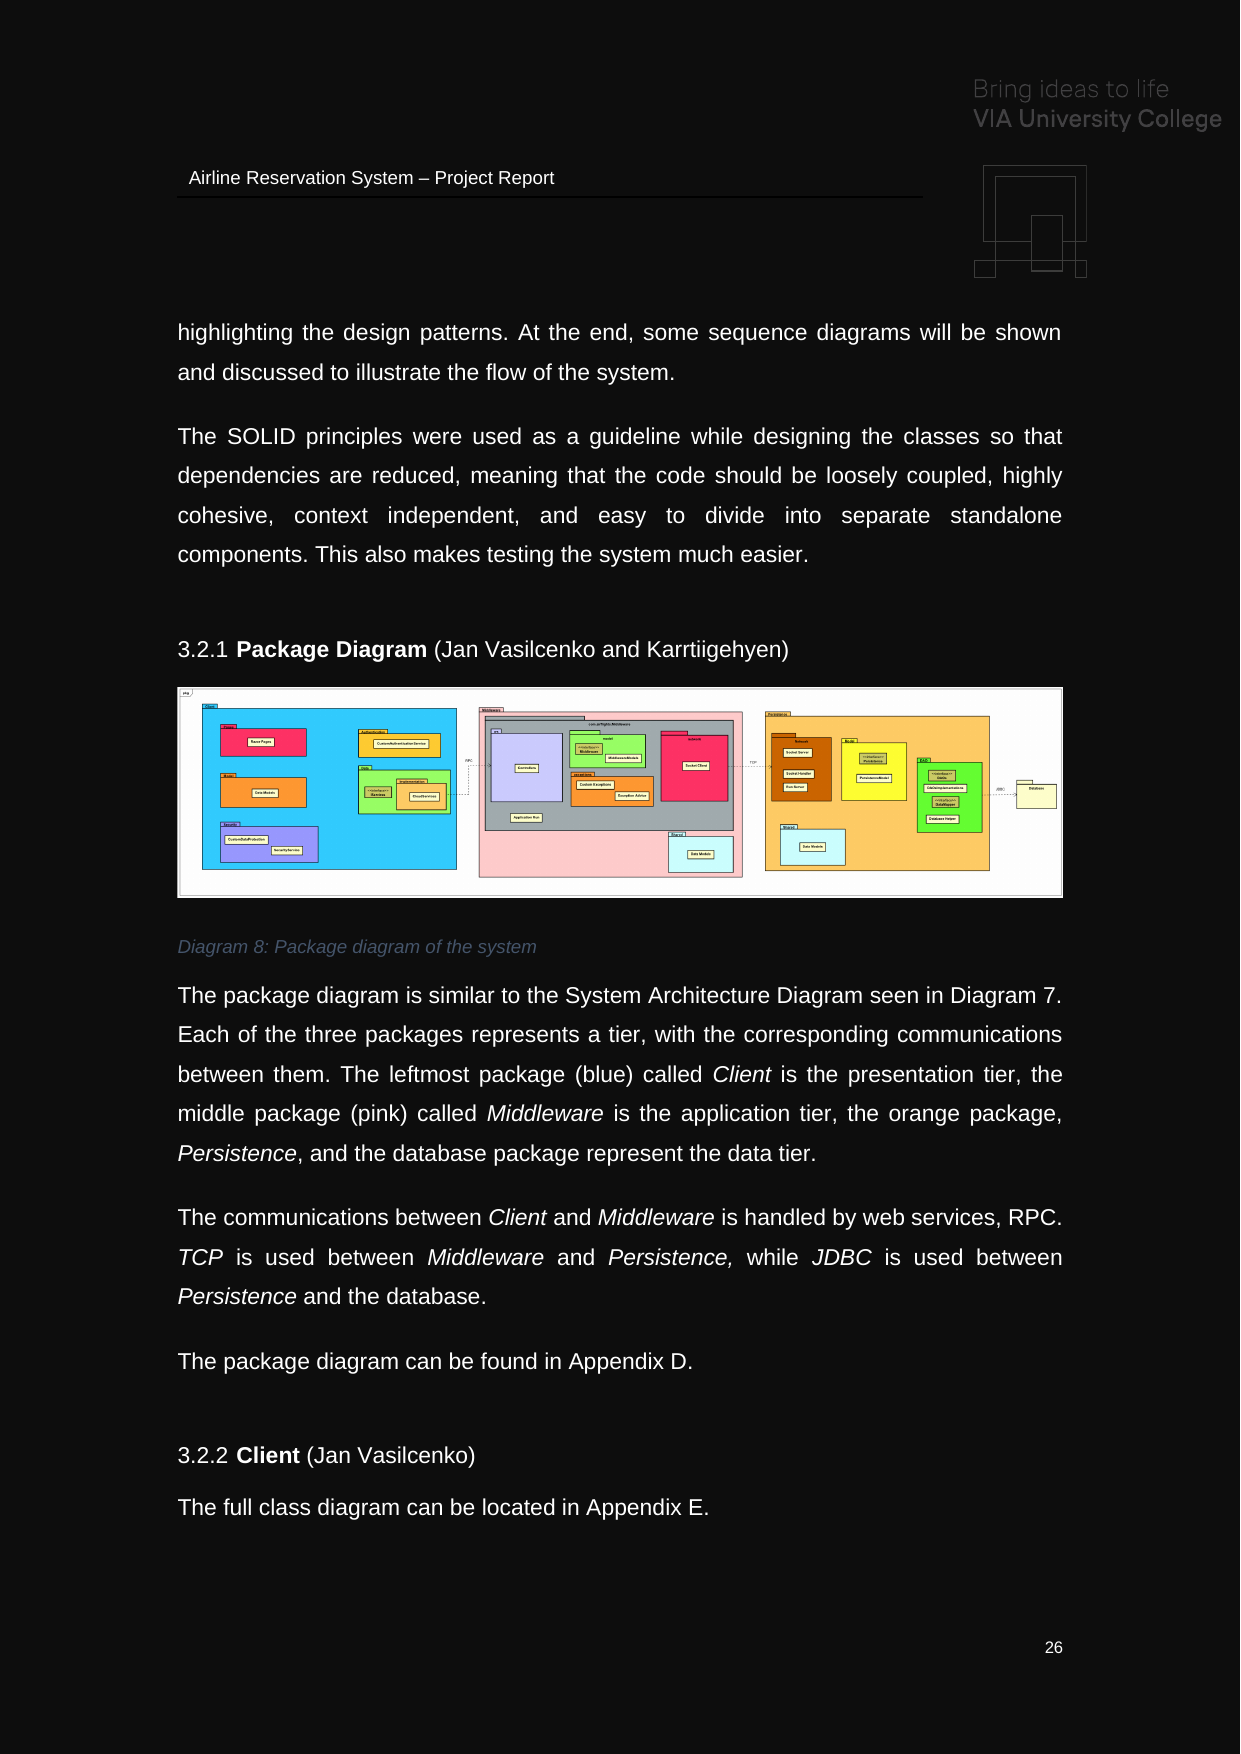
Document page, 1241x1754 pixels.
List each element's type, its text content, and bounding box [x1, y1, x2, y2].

subtitle Client (Jan Vasilcenko) [177, 1437, 1063, 1468]
text The full class diagram can be located in Appendix E. [177, 1493, 1063, 1520]
text The package diagram is similar to the System Architecture Diagram seen in Diagram 7. Each of the three packages represents a tier, with the corresponding communications between them. The leftmost package (blue) called Client is the presentation tier, the middle package (pink) called Middleware is the application tier, the orange package, Persistence, and the database package represent the data tier. [177, 982, 1063, 1166]
subtitle Package Diagram (Jan Vasilcenko and Karrtiigehyen) [177, 631, 1063, 662]
text Diagram 8: Package diagram of the system [177, 935, 1063, 957]
text The communications between Client and Middleware is handled by web services, RPC. TCP is used between Middleware and Persistence, while JDBC is used between Persistence and the database. [177, 1204, 1063, 1310]
picture [177, 687, 1063, 898]
text The package diagram can be found in Appendix D. [177, 1348, 1063, 1374]
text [177, 319, 1063, 385]
text The SOLID principles were used as a guideline while designing the classes so that dependencies are reduced, meaning that the code should be loosely coupled, highly cohesive, context independent, and easy to divide into separate standalone components. This also makes testing the system much easier. [177, 423, 1063, 568]
